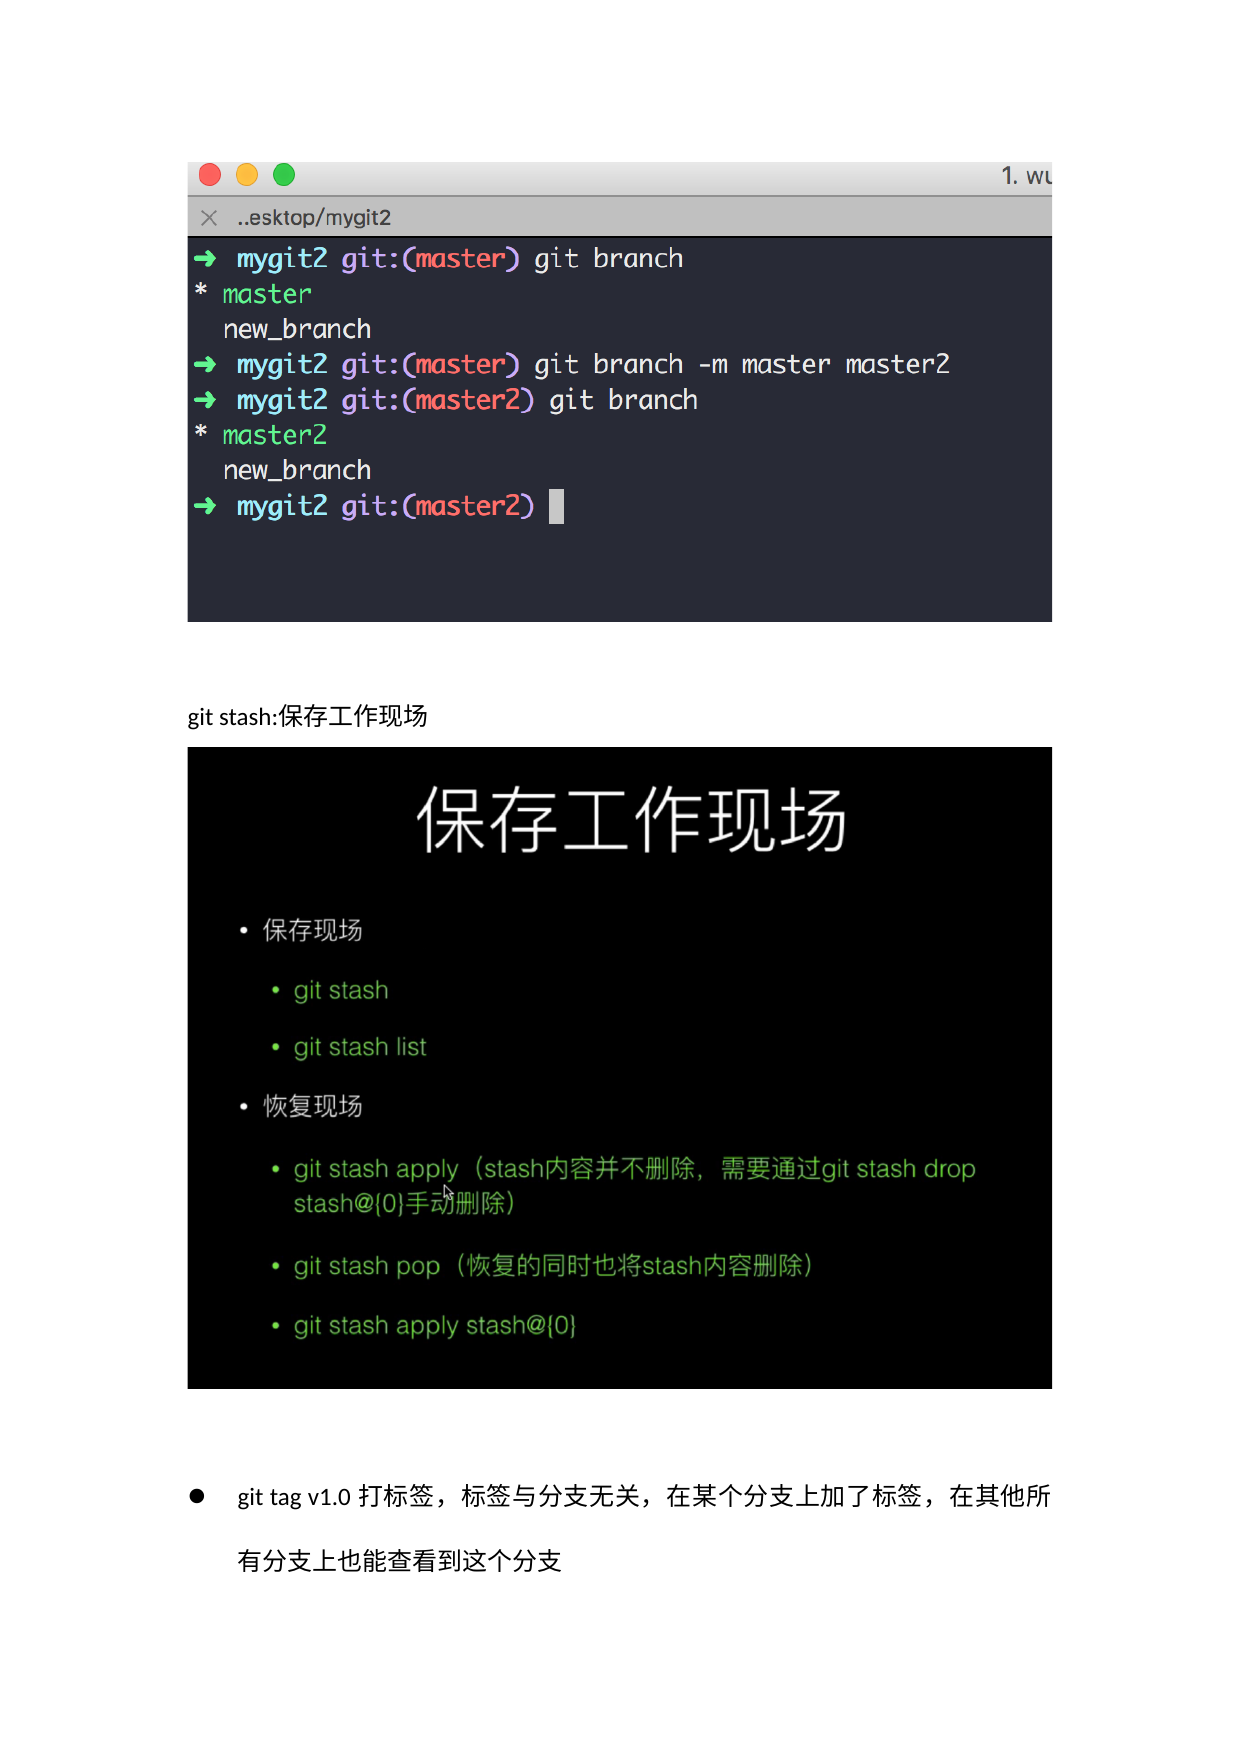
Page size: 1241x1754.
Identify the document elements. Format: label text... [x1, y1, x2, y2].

text git stash:保存工作现场 [187, 682, 1053, 747]
picture [187, 747, 1053, 1389]
picture [187, 162, 1053, 622]
list git tag v1.0 打标签，标签与分支无关，在某个分支上加了标签，在其他所有分支上也能查看到这个分支 [187, 1462, 1053, 1592]
